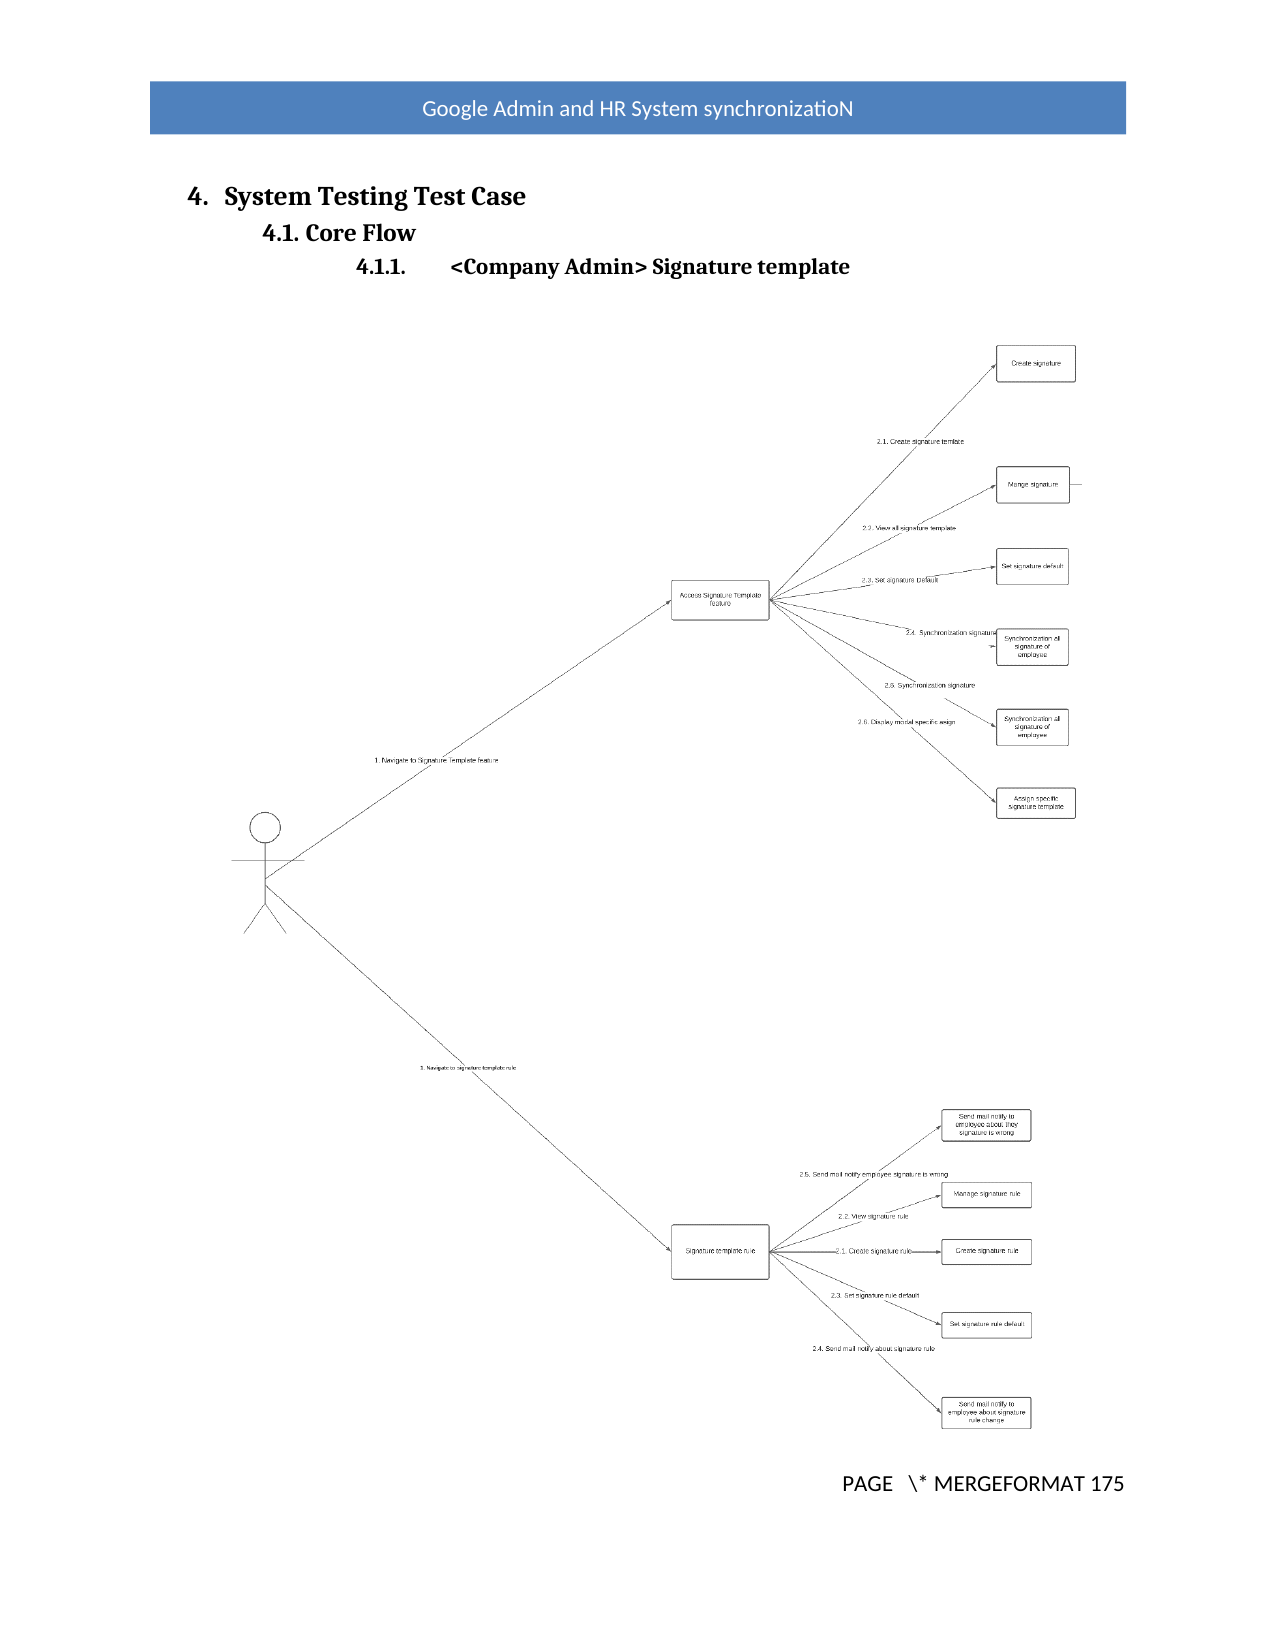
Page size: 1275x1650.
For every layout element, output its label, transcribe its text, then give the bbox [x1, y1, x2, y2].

subtitle Core Flow [262, 218, 1125, 247]
picture [219, 333, 1093, 1441]
subtitle <Company Admin> Signature template [356, 254, 1125, 280]
subtitle System Testing Test Case [187, 181, 1125, 212]
